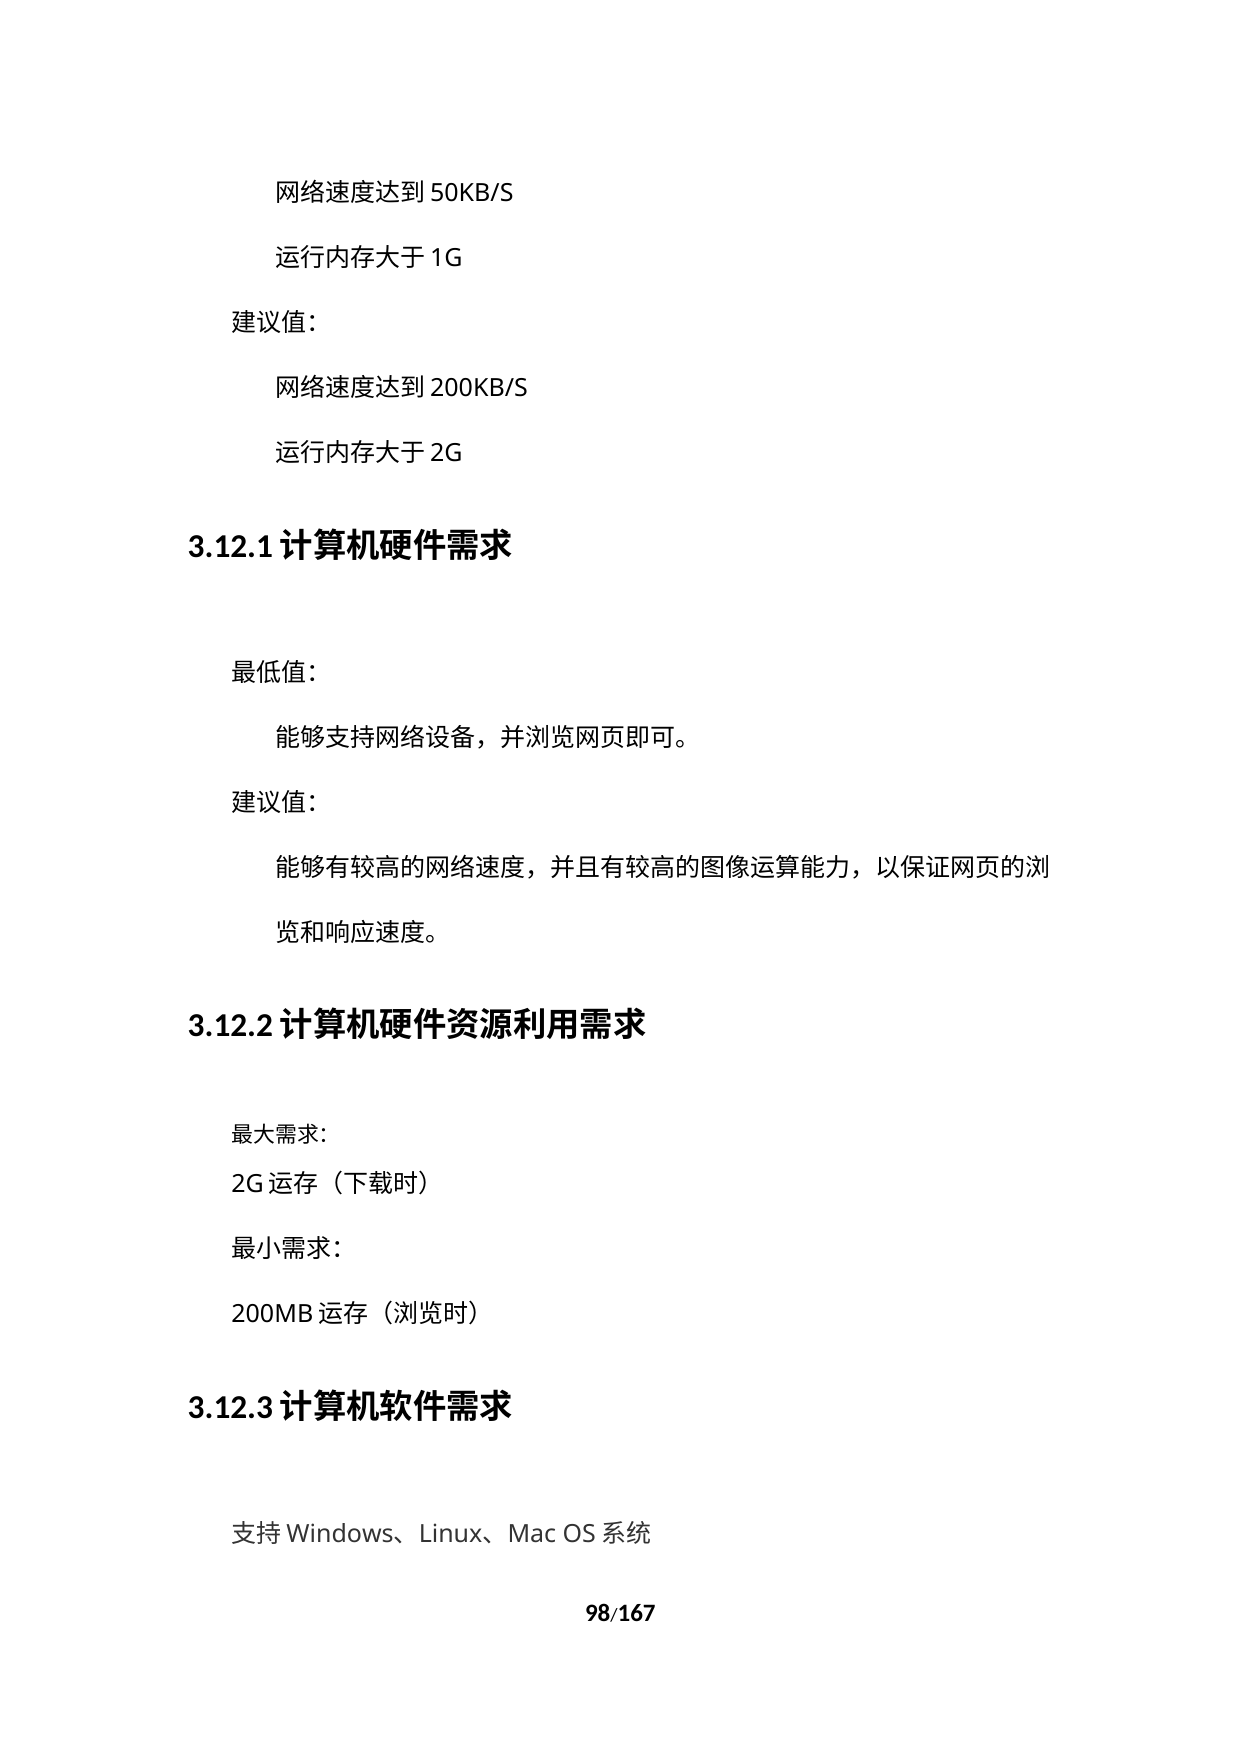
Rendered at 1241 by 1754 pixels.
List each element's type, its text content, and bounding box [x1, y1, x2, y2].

text 能够有较高的网络速度，并且有较高的图像运算能力，以保证网页的浏览和响应速度。 [275, 833, 1053, 963]
text 建议值： [187, 768, 1053, 833]
subtitle 3.12.1计算机硬件需求 [187, 511, 1053, 576]
text 最低值： [187, 638, 1053, 703]
text 能够支持网络设备，并浏览网页即可。 [187, 703, 1053, 768]
text 最小需求： [187, 1214, 1053, 1279]
text 200MB运存（浏览时） [187, 1279, 1053, 1344]
text 运行内存大于2G [187, 418, 1053, 483]
text 2G运存（下载时） [187, 1149, 1053, 1214]
subtitle 3.12.2计算机硬件资源利用需求 [187, 990, 1053, 1055]
text 运行内存大于1G [231, 223, 1053, 288]
subtitle 3.12.3计算机软件需求 [187, 1372, 1053, 1437]
text 最大需求： [187, 1117, 1053, 1149]
text 网络速度达到50KB/S [231, 158, 1053, 223]
text 建议值： [187, 288, 1053, 353]
text 网络速度达到200KB/S [187, 353, 1053, 418]
text 支持Windows、Linux、Mac OS系统 [231, 1499, 1053, 1564]
